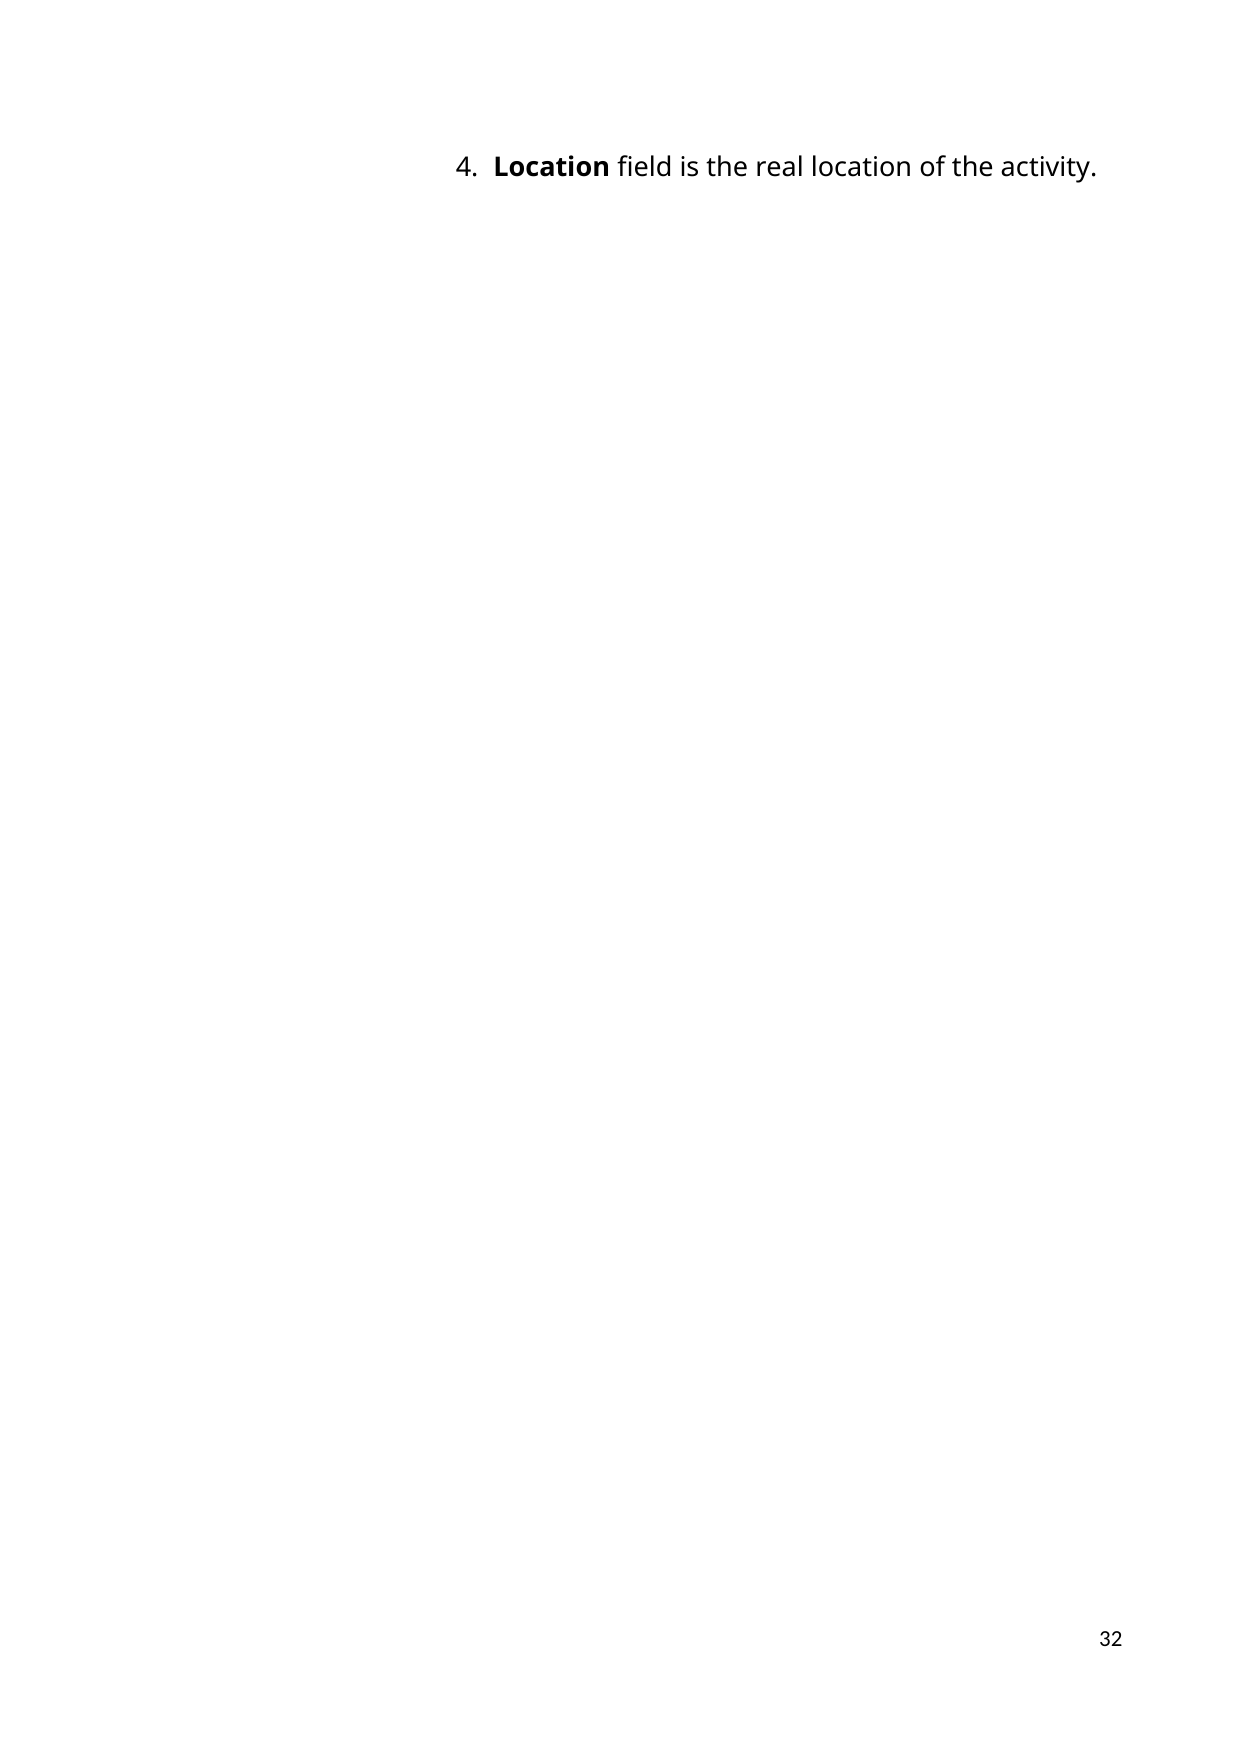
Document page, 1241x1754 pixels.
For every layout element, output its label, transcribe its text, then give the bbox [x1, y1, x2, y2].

list Location field is the real location of the activity. [456, 148, 1122, 184]
